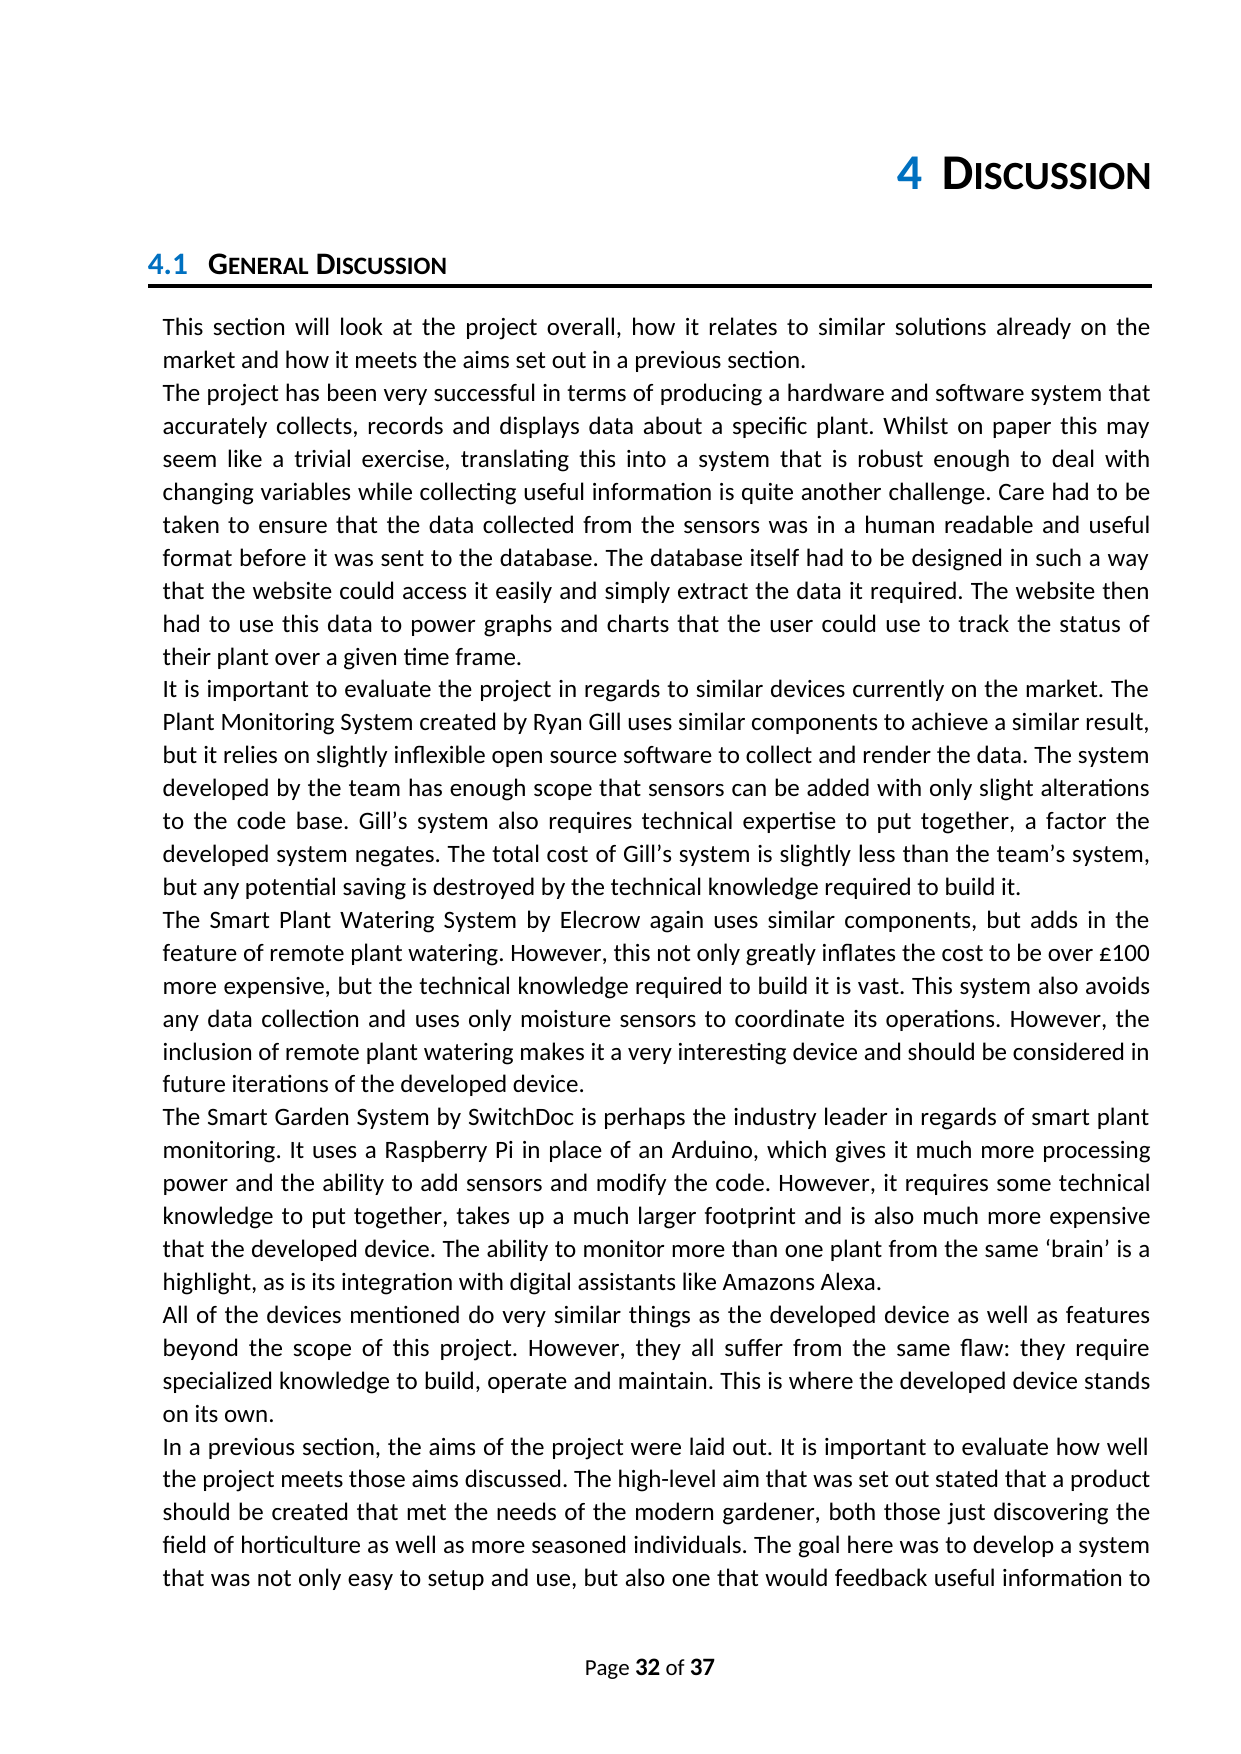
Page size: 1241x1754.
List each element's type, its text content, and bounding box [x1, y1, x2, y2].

list The Smart Garden System by SwitchDoc is perhaps the industry leader in regards of smart plant monitoring. It uses a Raspberry Pi in place of an Arduino, which gives it much more processing power and the ability to add sensors and modify the code. However, it requires some technical knowledge to put together, takes up a much larger footprint and is also much more expensive that the developed device. The ability to monitor more than one plant from the same ‘brain’ is a highlight, as is its integration with digital assistants like Amazons Alexa. [162, 1101, 1152, 1297]
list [162, 1431, 1152, 1593]
list All of the devices mentioned do very similar things as the developed device as well as features beyond the scope of this project. However, they all suffer from the same flaw: they require specialized knowledge to build, operate and maintain. This is where the developed device stands on its own. [162, 1299, 1152, 1428]
list The Smart Plant Watering System by Elecrow again uses similar components, but adds in the feature of remote plant watering. However, this not only greatly inflates the cost to be over £100 more expensive, but the technical knowledge required to build it is vast. This system also avoids any data collection and uses only moisture sensors to coordinate its operations. However, the inclusion of remote plant watering makes it a very interesting device and should be considered in future iterations of the developed device. [162, 904, 1152, 1099]
list It is important to evaluate the project in regards to similar devices currently on the market. The Plant Monitoring System created by Ryan Gill uses similar components to achieve a similar result, but it relies on slightly inflexible open source software to collect and render the data. The system developed by the team has enough scope that sensors can be added with only slight alterations to the code base. Gill’s system also requires technical expertise to put together, a factor the developed system negates. The total cost of Gill’s system is slightly less than the team’s system, but any potential saving is destroyed by the technical knowledge required to build it. [162, 673, 1152, 902]
subtitle General Discussion [148, 244, 1152, 284]
list The project has been very successful in terms of producing a hardware and software system that accurately collects, records and displays data about a specific plant. Whilst on paper this may seem like a trivial exercise, translating this into a system that is robust enough to deal with changing variables while collecting useful information is quite another challenge. Care had to be taken to ensure that the data collected from the sensors was in a human readable and useful format before it was sent to the database. The database itself had to be designed in such a way that the website could access it easily and simply extract the data it required. The website then had to use this data to power graphs and charts that the user could use to track the status of their plant over a given time frame. [162, 377, 1152, 671]
list This section will look at the project overall, how it relates to similar solutions already on the market and how it meets the aims set out in a previous section. [162, 311, 1152, 375]
subtitle Discussion [148, 141, 1152, 202]
